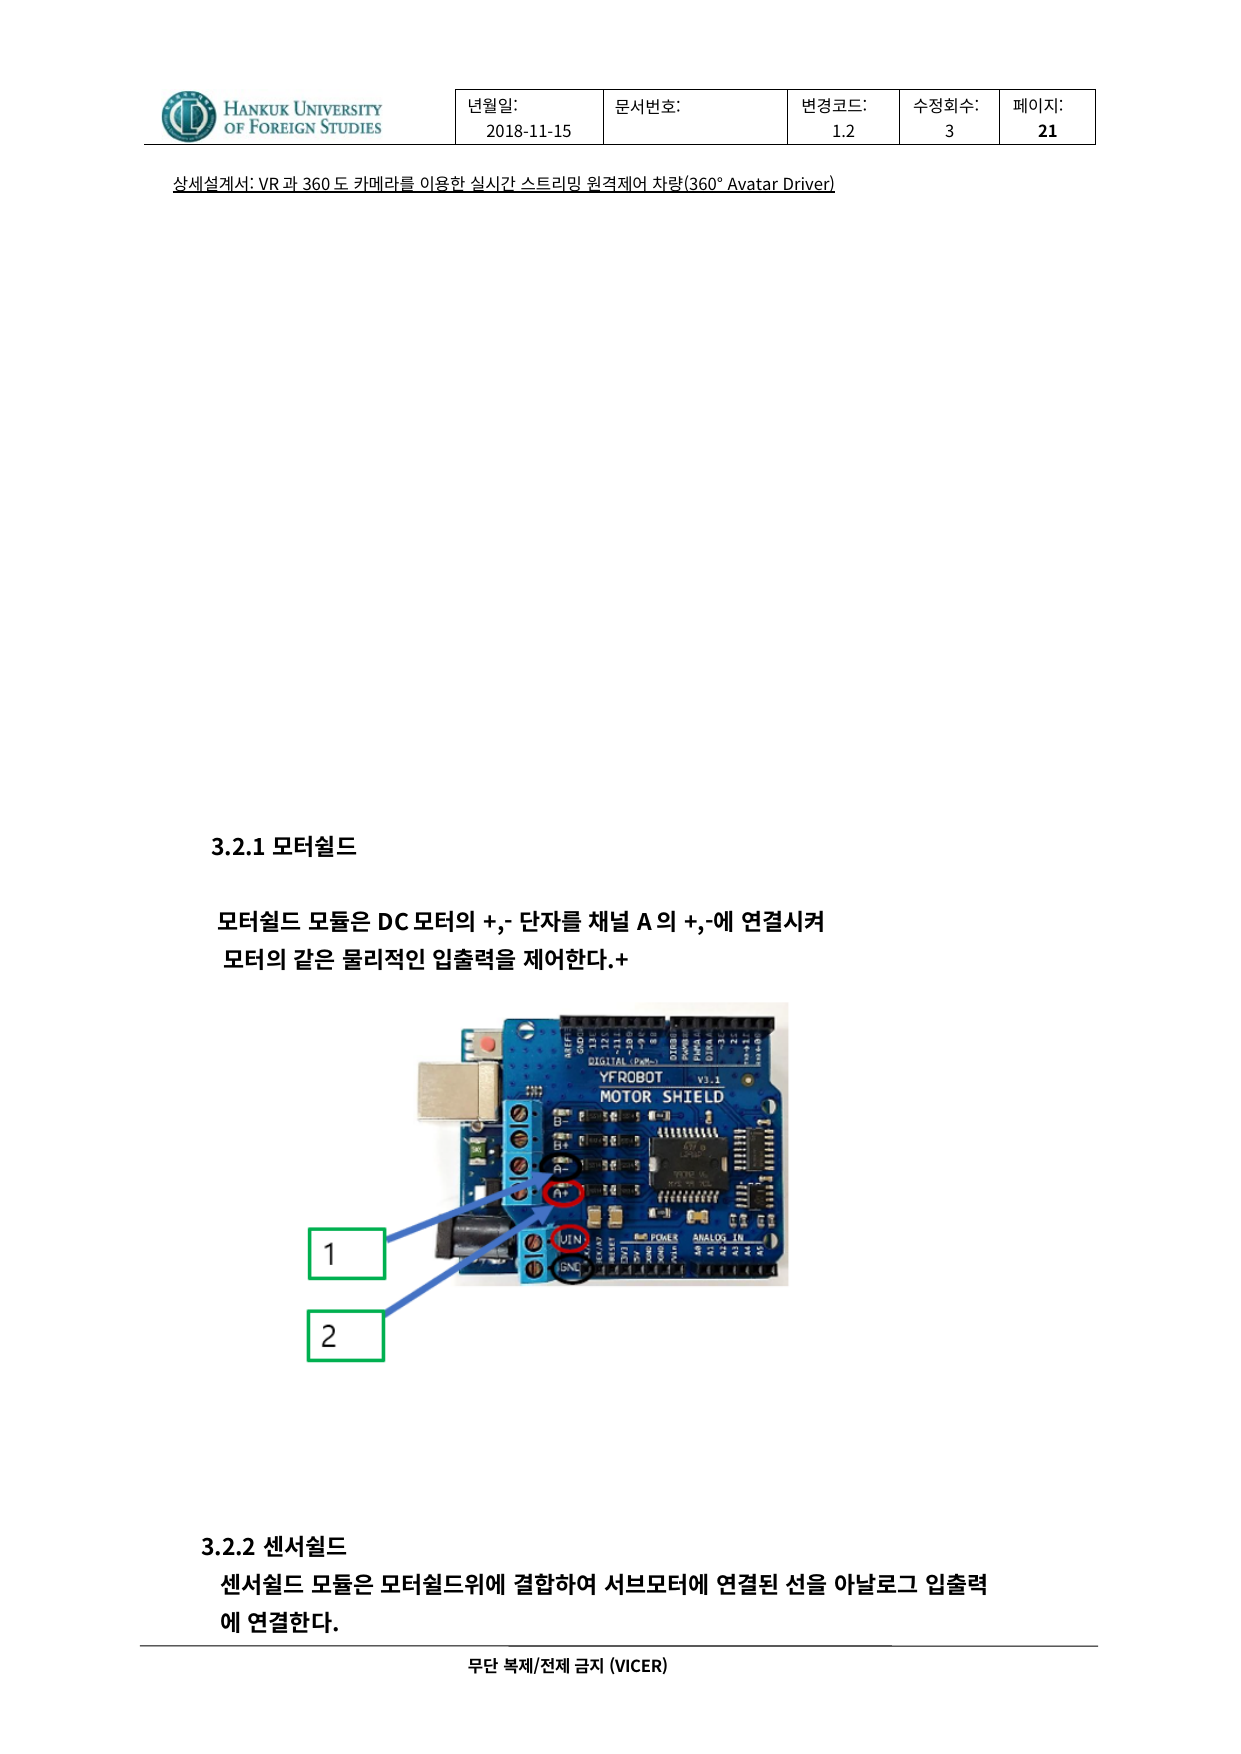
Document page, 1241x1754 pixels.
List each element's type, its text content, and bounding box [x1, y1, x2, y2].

text 3.2.2 센서쉴드 [133, 1529, 1109, 1562]
text 에 연결한다. [133, 1604, 1109, 1638]
picture [281, 979, 833, 1374]
text 센서쉴드 모듈은 모터쉴드위에 결합하여 서브모터에 연결된 선을 아날로그 입출력 [133, 1567, 1109, 1600]
picture [161, 89, 383, 143]
text 모터의 같은 물리적인 입출력을 제어한다.+ [156, 942, 1109, 975]
text 모터쉴드 모듈은 DC모터의 +,- 단자를 채널 A의 +,-에 연결시켜 [211, 904, 1109, 937]
text 3.2.1 모터쉴드 [211, 828, 1109, 862]
